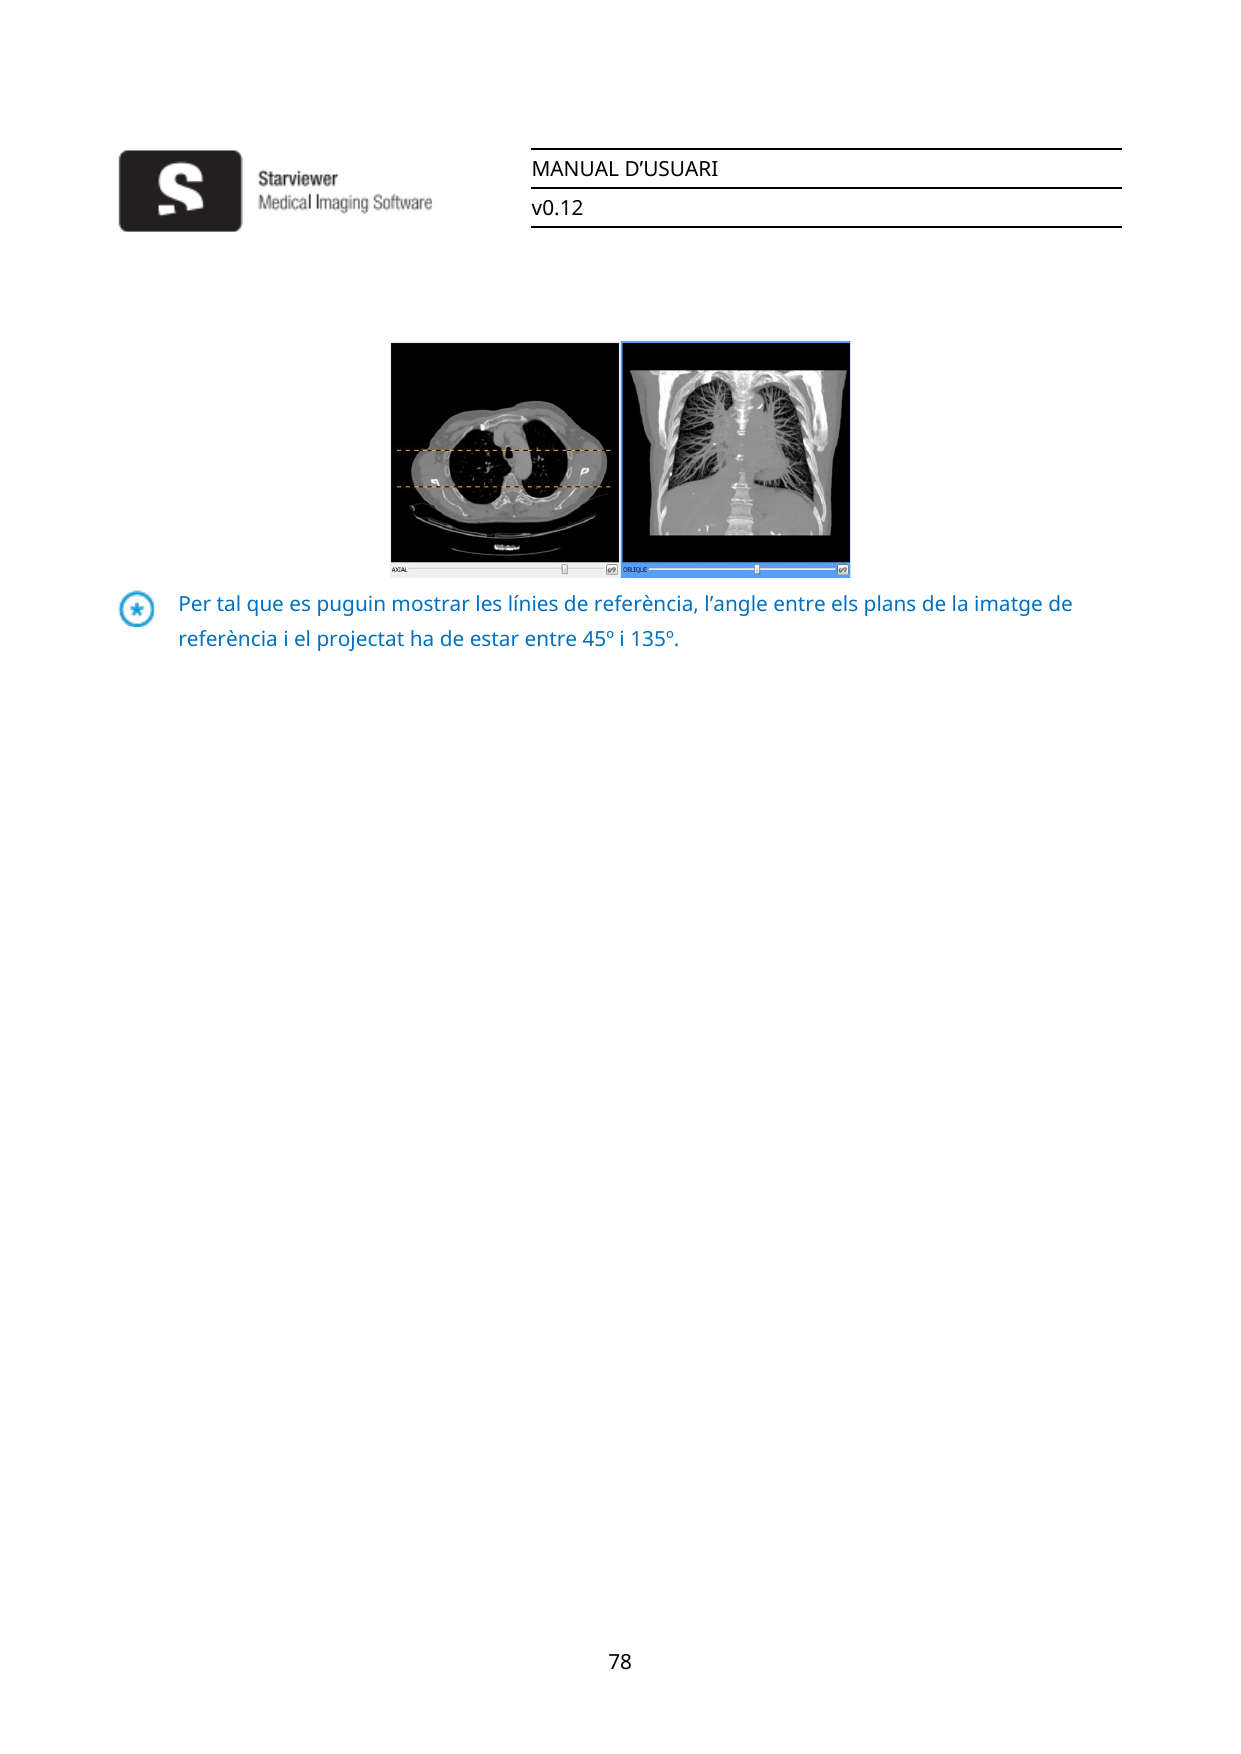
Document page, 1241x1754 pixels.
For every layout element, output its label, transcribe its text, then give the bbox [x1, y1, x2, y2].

picture [389, 341, 851, 578]
table_header [118, 583, 178, 657]
table_header Per tal que es puguin mostrar les línies de referència, l’angle entre els plans de la imatge de referència i el projectat ha de estar entre 45º i 135º. [178, 583, 1133, 657]
